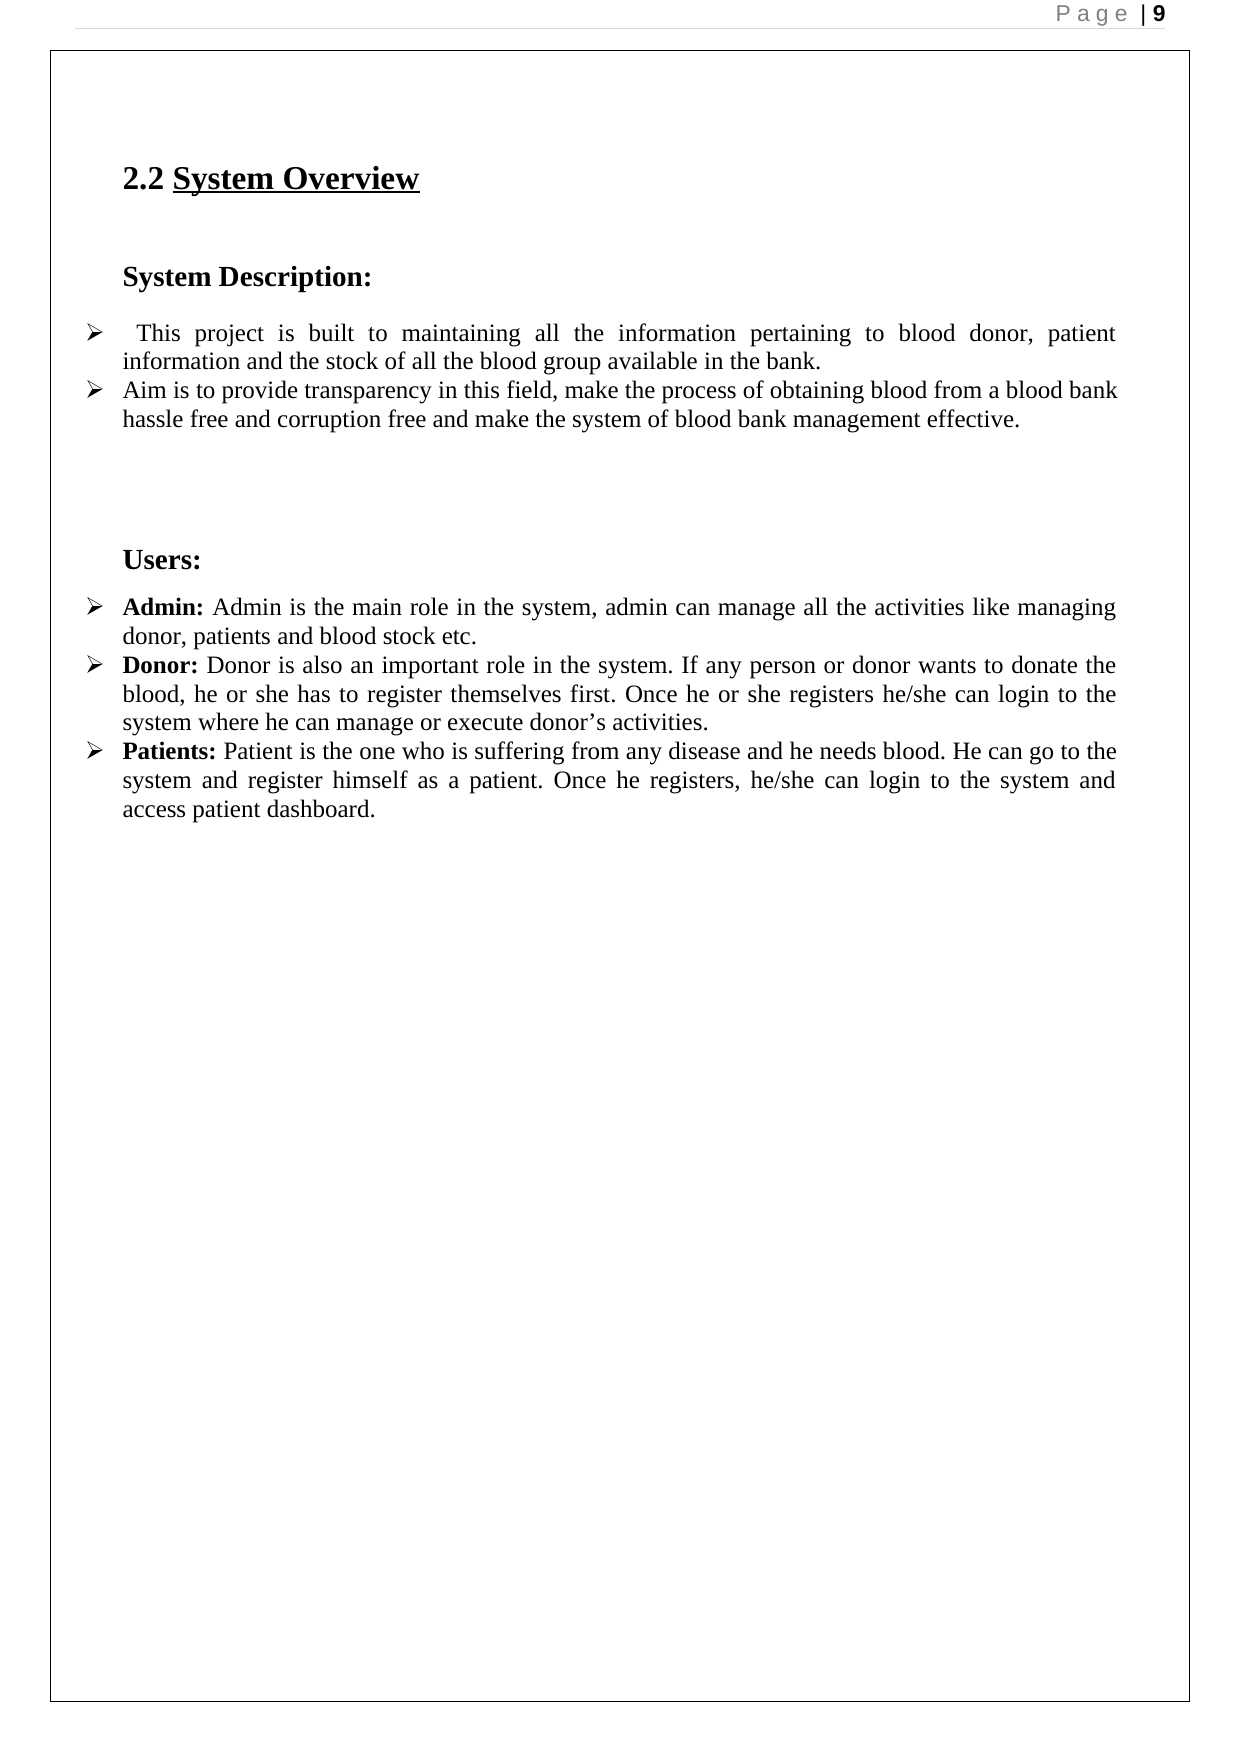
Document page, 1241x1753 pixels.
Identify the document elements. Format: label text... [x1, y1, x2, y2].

list This project is built to maintaining all the information pertaining to blood donor, patient information and the stock of all the blood group available in the bank. [85, 318, 1118, 375]
list Admin: Admin is the main role in the system, admin can manage all the activities like managing donor, patients and blood stock etc. [85, 592, 1118, 650]
text 2.2 System Overview [122, 158, 1118, 196]
list Patients: Patient is the one who is suffering from any disease and he needs blood. He can go to the system and register himself as a patient. Once he registers, he/she can login to the system and access patient dashboard. [85, 736, 1118, 822]
text System Description: [122, 259, 1118, 293]
text Users: [122, 542, 1118, 575]
list Donor: Donor is also an important role in the system. If any person or donor wants to donate the blood, he or she has to register themselves first. Once he or she registers he/she can login to the system where he can manage or execute donor’s activities. [85, 650, 1118, 736]
list Aim is to provide transparency in this field, make the process of obtaining blood from a blood bank hassle free and corruption free and make the system of blood bank management effective. [85, 375, 1118, 433]
